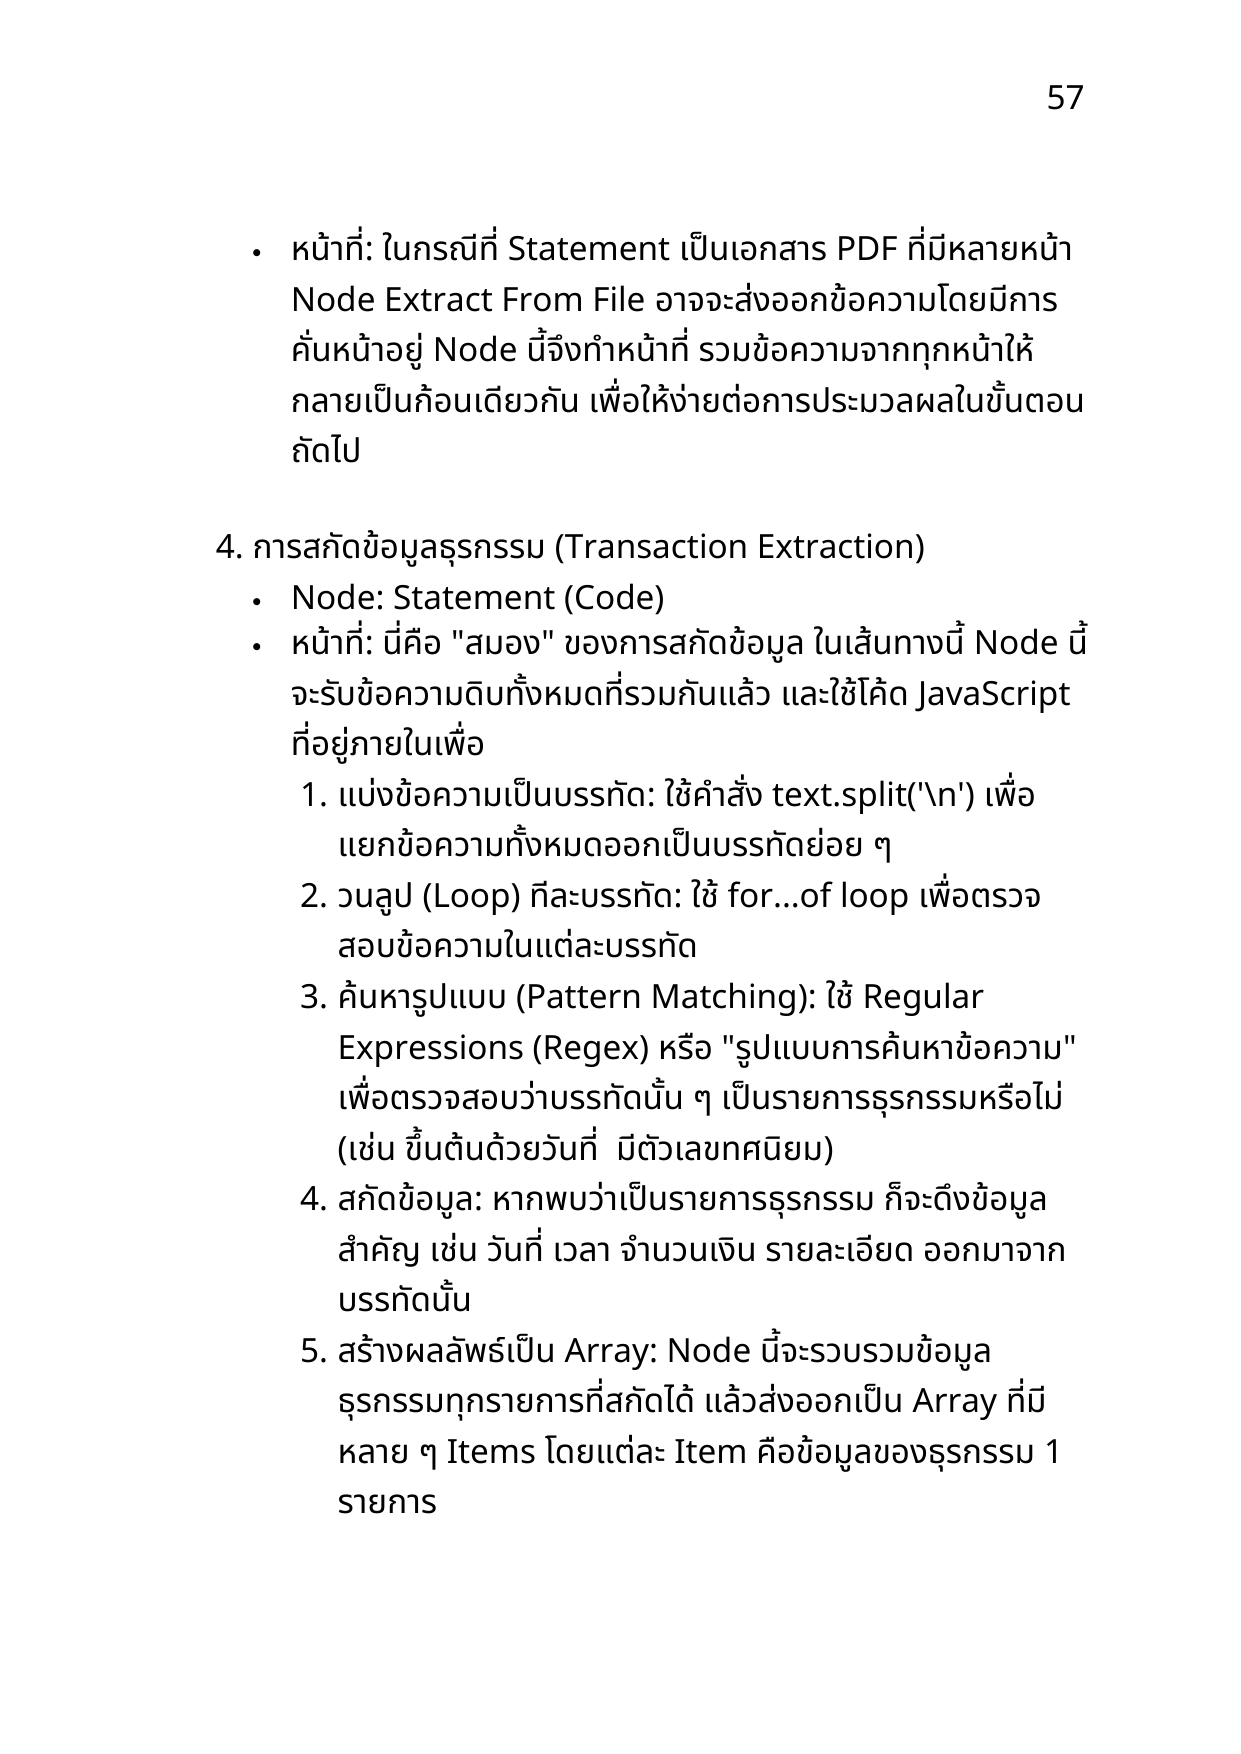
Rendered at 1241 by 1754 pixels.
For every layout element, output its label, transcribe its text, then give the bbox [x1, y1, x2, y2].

text 4. การสกัดข้อมูลธุรกรรม (Transaction Extraction) [216, 523, 1090, 574]
list หน้าที่: ในกรณีที่ Statement เป็นเอกสาร PDF ที่มีหลายหน้า Node Extract From File อาจจะส่งออกข้อความโดยมีการคั่นหน้าอยู่ Node นี้จึงทำหน้าที่ รวมข้อความจากทุกหน้าให้กลายเป็นก้อนเดียวกัน เพื่อให้ง่ายต่อการประมวลผลในขั้นตอนถัดไป [253, 225, 1090, 478]
list สร้างผลลัพธ์เป็น Array: Node นี้จะรวบรวมข้อมูลธุรกรรมทุกรายการที่สกัดได้ แล้วส่งออกเป็น Array ที่มีหลาย ๆ Items โดยแต่ละ Item คือข้อมูลของธุรกรรม 1 รายการ [300, 1327, 1090, 1529]
list Node: Statement (Code) [253, 574, 1090, 619]
list ค้นหารูปแบบ (Pattern Matching): ใช้ Regular Expressions (Regex) หรือ "รูปแบบการค้นหาข้อความ" เพื่อตรวจสอบว่าบรรทัดนั้น ๆ เป็นรายการธุรกรรมหรือไม่ (เช่น ขึ้นต้นด้วยวันที่ มีตัวเลขทศนิยม) [300, 973, 1090, 1175]
list แบ่งข้อความเป็นบรรทัด: ใช้คำสั่ง text.split('\n') เพื่อแยกข้อความทั้งหมดออกเป็นบรรทัดย่อย ๆ [300, 771, 1090, 872]
list วนลูป (Loop) ทีละบรรทัด: ใช้ for...of loop เพื่อตรวจสอบข้อความในแต่ละบรรทัด [300, 872, 1090, 973]
list สกัดข้อมูล: หากพบว่าเป็นรายการธุรกรรม ก็จะดึงข้อมูลสำคัญ เช่น วันที่ เวลา จำนวนเงิน รายละเอียด ออกมาจากบรรทัดนั้น [300, 1175, 1090, 1327]
list หน้าที่: นี่คือ "สมอง" ของการสกัดข้อมูล ในเส้นทางนี้ Node นี้จะรับข้อความดิบทั้งหมดที่รวมกันแล้ว และใช้โค้ด JavaScript ที่อยู่ภายในเพื่อ [253, 619, 1090, 771]
